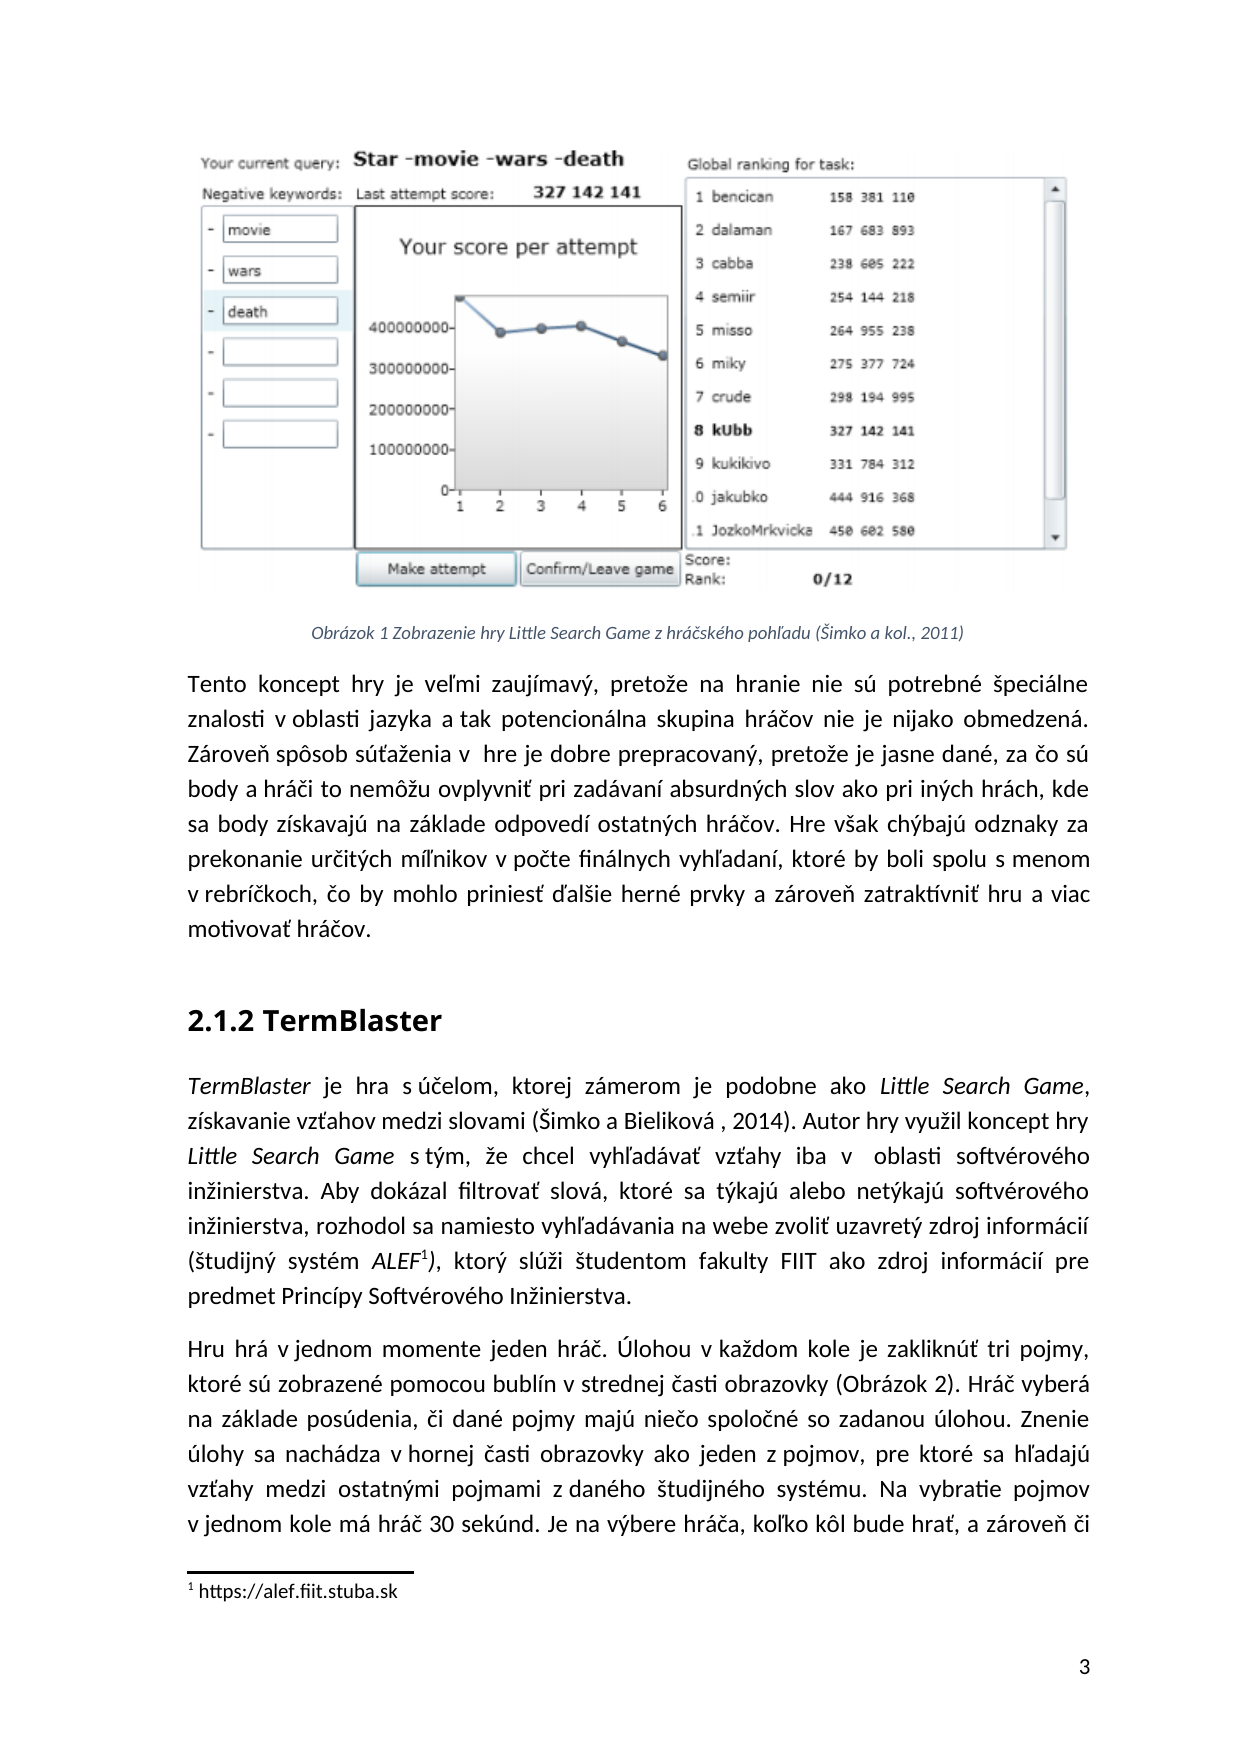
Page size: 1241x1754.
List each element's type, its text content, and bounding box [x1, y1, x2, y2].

picture [198, 150, 1080, 601]
list TermBlaster je hra s účelom, ktorej zámerom je podobne ako Little Search Game, získavanie vzťahov medzi slovami (Šimko a Bieliková , 2014). Autor hry využil koncept hry Little Search Game s tým, že chcel vyhľadávať vzťahy iba v oblasti softvérového inžinierstva. Aby dokázal filtrovať slová, ktoré sa týkajú alebo netýkajú softvérového inžinierstva, rozhodol sa namiesto vyhľadávania na webe zvoliť uzavretý zdroj informácií (študijný systém ALEF), ktorý slúži študentom fakulty FIIT ako zdroj informácií pre predmet Princípy Softvérového Inžinierstva. [187, 1070, 1090, 1311]
subtitle TermBlaster [187, 1000, 1090, 1039]
list Tento koncept hry je veľmi zaujímavý, pretože na hranie nie sú potrebné špeciálne znalosti v oblasti jazyka a tak potencionálna skupina hráčov nie je nijako obmedzená. Zároveň spôsob súťaženia v hre je dobre prepracovaný, pretože je jasne dané, za čo sú body a hráči to nemôžu ovplyvniť pri zadávaní absurdných slov ako pri iných hrách, kde sa body získavajú na základe odpovedí ostatných hráčov. Hre však chýbajú odznaky za prekonanie určitých míľnikov v počte finálnych vyhľadaní, ktoré by boli spolu s menom v rebríčkoch, čo by mohlo priniesť ďalšie herné prvky a zároveň zatraktívniť hru a viac motivovať hráčov. [187, 668, 1090, 944]
